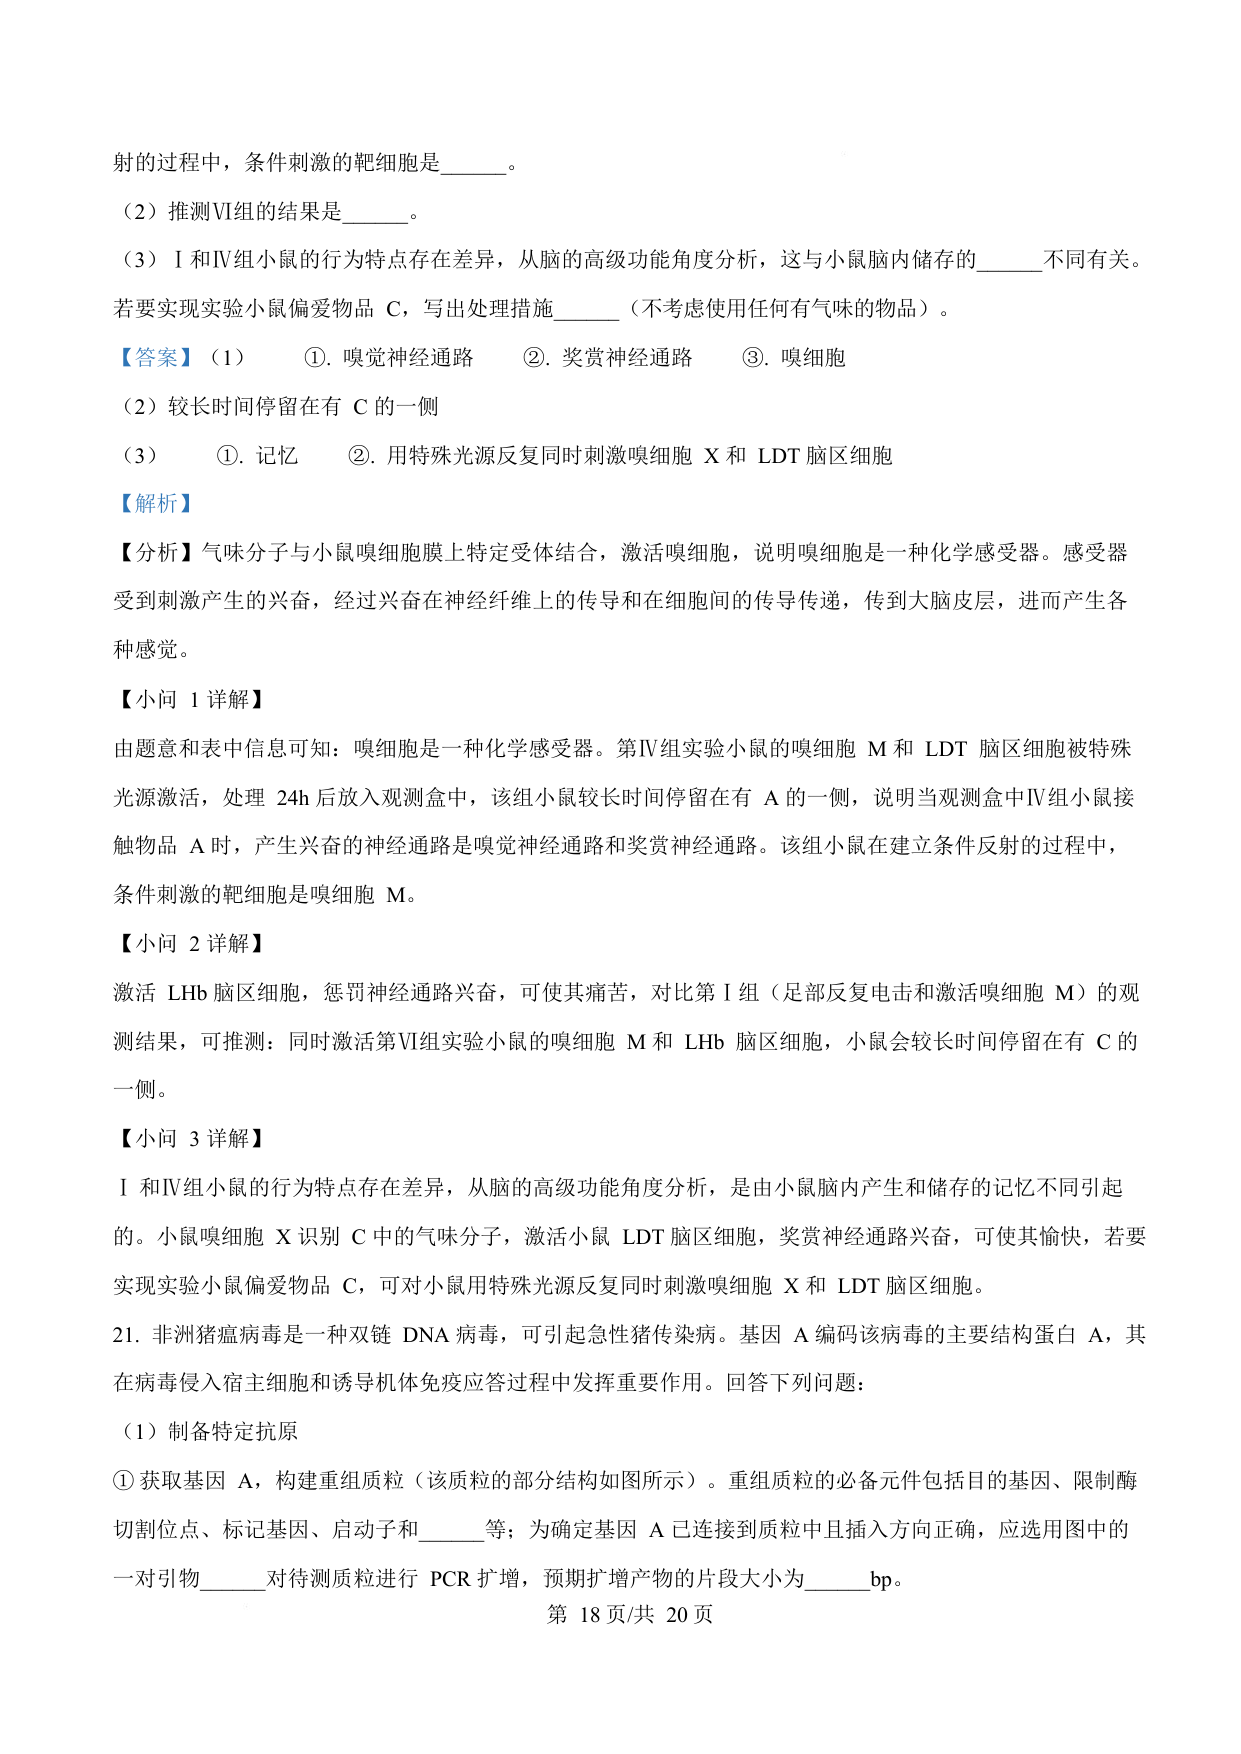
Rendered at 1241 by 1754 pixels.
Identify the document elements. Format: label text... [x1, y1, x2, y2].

list 【分析】气味分子与小鼠嗅细胞膜上特定受体结合，激活嗅细胞，说明嗅细胞是一种化学感受器。感受器 [112, 542, 1230, 565]
list 21. 非洲猪瘟病毒是一种双链 DNA 病毒，可引起急性猪传染病。基因 A 编码该病毒的主要结构蛋白 A，其 [112, 1322, 1230, 1347]
list 一对引物______对待测质粒进行 PCR 扩增，预期扩增产物的片段大小为______bp。 [112, 1566, 1230, 1591]
list 光源激活，处理 24h 后放入观测盒中，该组小鼠较长时间停留在有 A 的一侧，说明当观测盒中Ⅳ组小鼠接 [112, 785, 1230, 810]
list 【小问 3 详解】 [112, 1127, 1230, 1152]
list 第 18页/共 20页 [546, 1603, 1230, 1628]
list 由题意和表中信息可知：嗅细胞是一种化学感受器。第Ⅳ组实验小鼠的嗅细胞 M 和 LDT 脑区细胞被特殊 [112, 736, 1230, 761]
list 射的过程中，条件刺激的靶细胞是______。 [112, 150, 1230, 175]
list 条件刺激的靶细胞是嗅细胞 M。 [112, 882, 1230, 908]
list ①获取基因 A，构建重组质粒（该质粒的部分结构如图所示）。重组质粒的必备元件包括目的基因、限制酶 [112, 1468, 1230, 1494]
list （3）Ⅰ和Ⅳ组小鼠的行为特点存在差异，从脑的高级功能角度分析，这与小鼠脑内储存的______不同有关。 [112, 248, 1230, 273]
list Ⅰ和Ⅳ组小鼠的行为特点存在差异，从脑的高级功能角度分析，是由小鼠脑内产生和储存的记忆不同引起 [112, 1177, 1230, 1199]
list （2）推测Ⅵ组的结果是______。 [112, 199, 1230, 224]
list 受到刺激产生的兴奋，经过兴奋在神经纤维上的传导和在细胞间的传导传递，传到大脑皮层，进而产生各 [112, 591, 1230, 613]
list 【解析】 [112, 493, 1230, 516]
list 触物品 A 时，产生兴奋的神经通路是嗅觉神经通路和奖赏神经通路。该组小鼠在建立条件反射的过程中， [112, 833, 1230, 859]
list 【小问 2 详解】 [112, 931, 1230, 957]
list （3） ①. 记忆 ②. 用特殊光源反复同时刺激嗅细胞 X 和 LDT 脑区细胞 [112, 443, 1230, 468]
list 若要实现实验小鼠偏爱物品 C，写出处理措施______（不考虑使用任何有气味的物品）。 [112, 297, 1230, 322]
list 激活 LHb 脑区细胞，惩罚神经通路兴奋，可使其痛苦，对比第Ⅰ组（足部反复电击和激活嗅细胞 M）的观 [112, 980, 1230, 1005]
list （2）较长时间停留在有 C 的一侧 [112, 394, 1230, 419]
list 【小问 1 详解】 [112, 687, 1230, 712]
list （1）制备特定抗原 [112, 1419, 1230, 1445]
list 的。小鼠嗅细胞 X 识别 C 中的气味分子，激活小鼠 LDT 脑区细胞，奖赏神经通路兴奋，可使其愉快，若要 [112, 1224, 1230, 1249]
list 实现实验小鼠偏爱物品 C，可对小鼠用特殊光源反复同时刺激嗅细胞 X 和 LDT 脑区细胞。 [112, 1273, 1230, 1298]
list 切割位点、标记基因、启动子和______等；为确定基因 A 已连接到质粒中且插入方向正确，应选用图中的 [112, 1517, 1230, 1542]
list 【答案】（1） ①. 嗅觉神经通路 ②. 奖赏神经通路 ③. 嗅细胞 [112, 345, 1230, 371]
picture [243, 1603, 250, 1610]
list 测结果，可推测：同时激活第Ⅵ组实验小鼠的嗅细胞 M 和 LHb 脑区细胞，小鼠会较长时间停留在有 C 的 [112, 1029, 1230, 1054]
list 一侧。 [112, 1079, 1230, 1102]
list 种感觉。 [112, 639, 1230, 662]
list 在病毒侵入宿主细胞和诱导机体免疫应答过程中发挥重要作用。回答下列问题： [112, 1372, 1230, 1395]
